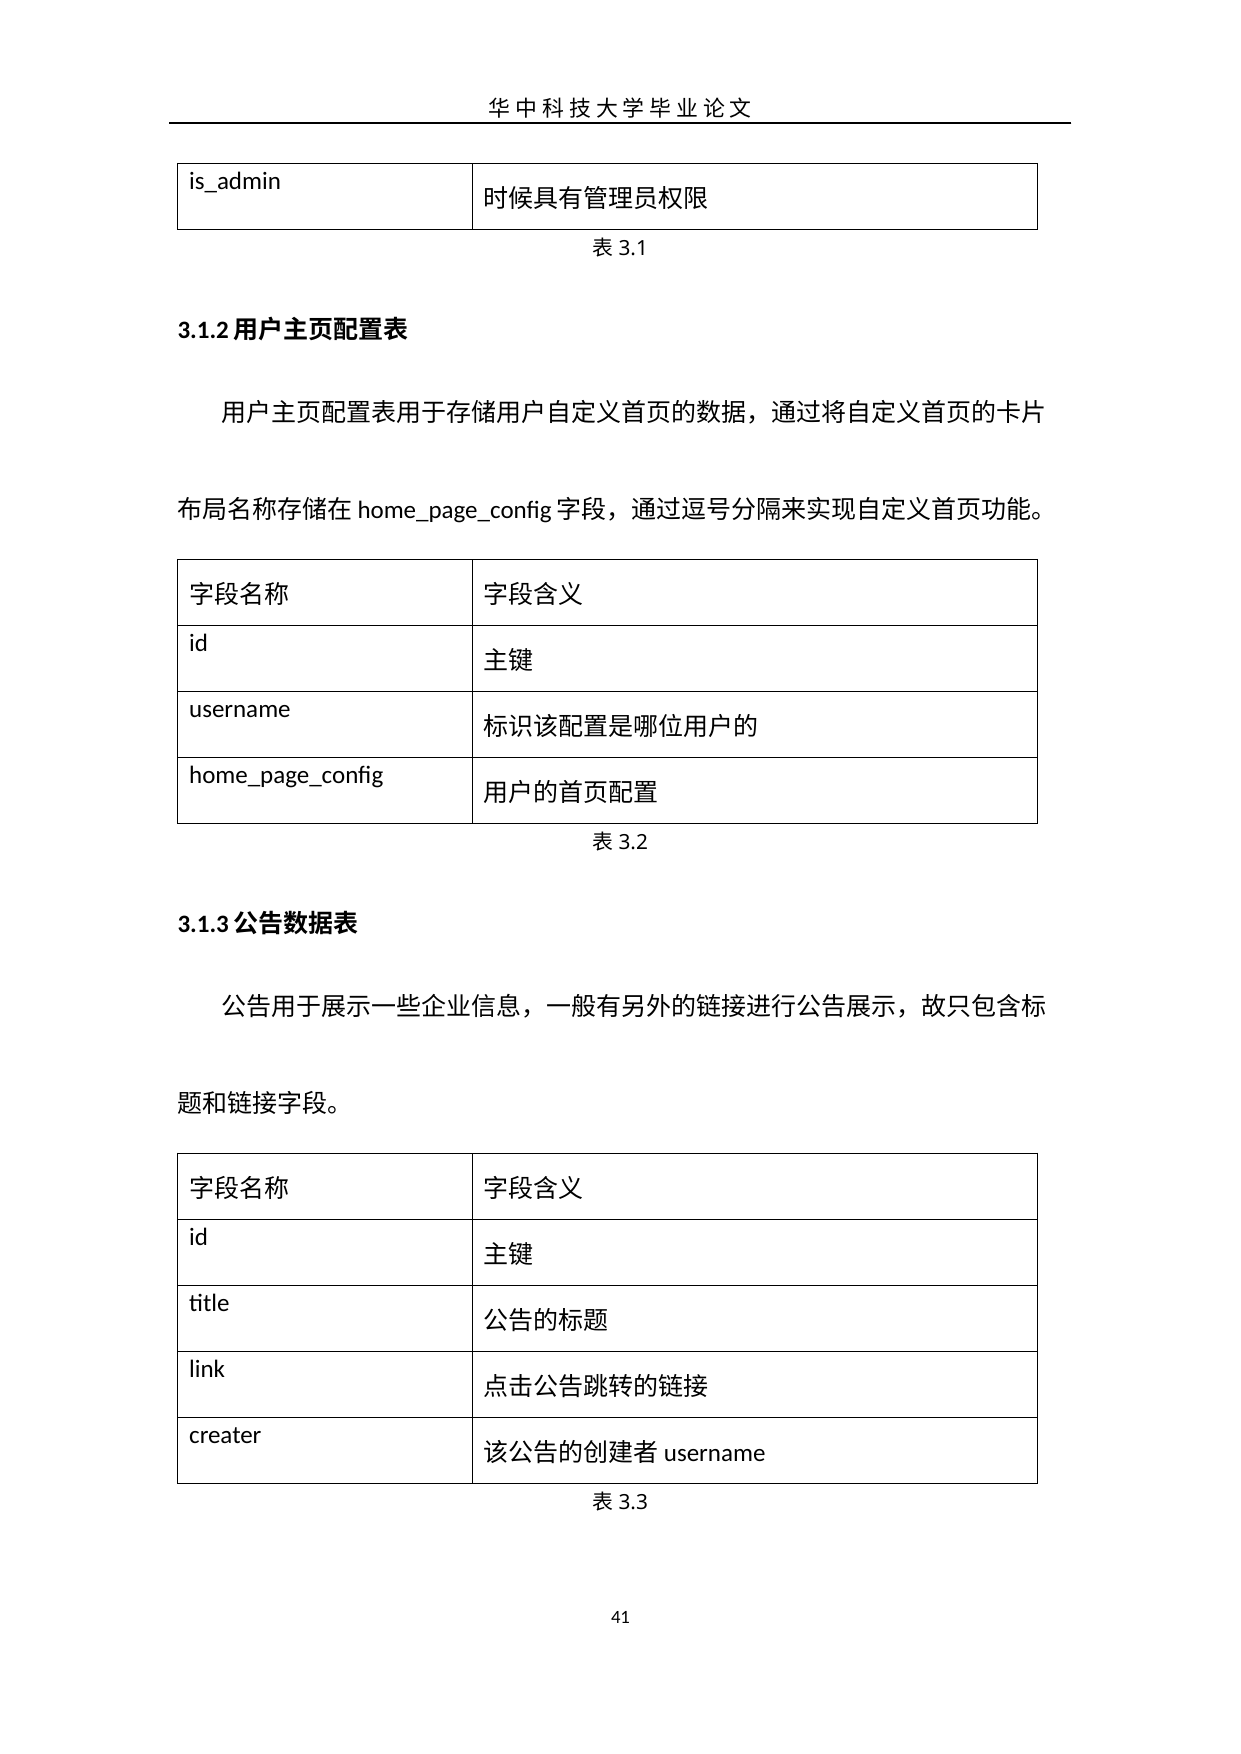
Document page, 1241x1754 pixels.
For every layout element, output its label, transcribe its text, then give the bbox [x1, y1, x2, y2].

table_header 字段名称 [178, 1154, 472, 1219]
table_cell 主键 [473, 1220, 1037, 1285]
table_cell link [178, 1352, 472, 1417]
table_header 字段含义 [473, 560, 1037, 625]
text 表 3.2 [177, 824, 1063, 856]
text 表 3.1 [177, 230, 1063, 262]
table_cell 用户的首页配置 [473, 758, 1037, 823]
text 用户主页配置表用于存储用户自定义首页的数据，通过将自定义首页的卡片布局名称存储在home_page_config字段，通过逗号分隔来实现自定义首页功能。 [177, 378, 1063, 541]
table_cell creater [178, 1418, 472, 1483]
table_header 字段名称 [178, 560, 472, 625]
table_cell home_page_config [178, 758, 472, 823]
table_cell id [178, 626, 472, 691]
subtitle 3.1.2用户主页配置表 [177, 295, 1063, 360]
table_header 字段含义 [473, 1154, 1037, 1219]
table_cell 点击公告跳转的链接 [473, 1352, 1037, 1417]
table_cell is_admin [178, 164, 472, 229]
text 公告用于展示一些企业信息，一般有另外的链接进行公告展示，故只包含标题和链接字段。 [177, 972, 1063, 1134]
table_cell 该公告的创建者username [473, 1418, 1037, 1483]
table_cell 时候具有管理员权限 [473, 164, 1037, 229]
table_cell 标识该配置是哪位用户的 [473, 692, 1037, 757]
table_cell id [178, 1220, 472, 1285]
table_cell username [178, 692, 472, 757]
table_cell title [178, 1286, 472, 1351]
subtitle 3.1.3公告数据表 [177, 889, 1063, 954]
table_cell 公告的标题 [473, 1286, 1037, 1351]
text 表 3.3 [177, 1484, 1063, 1516]
table_cell 主键 [473, 626, 1037, 691]
